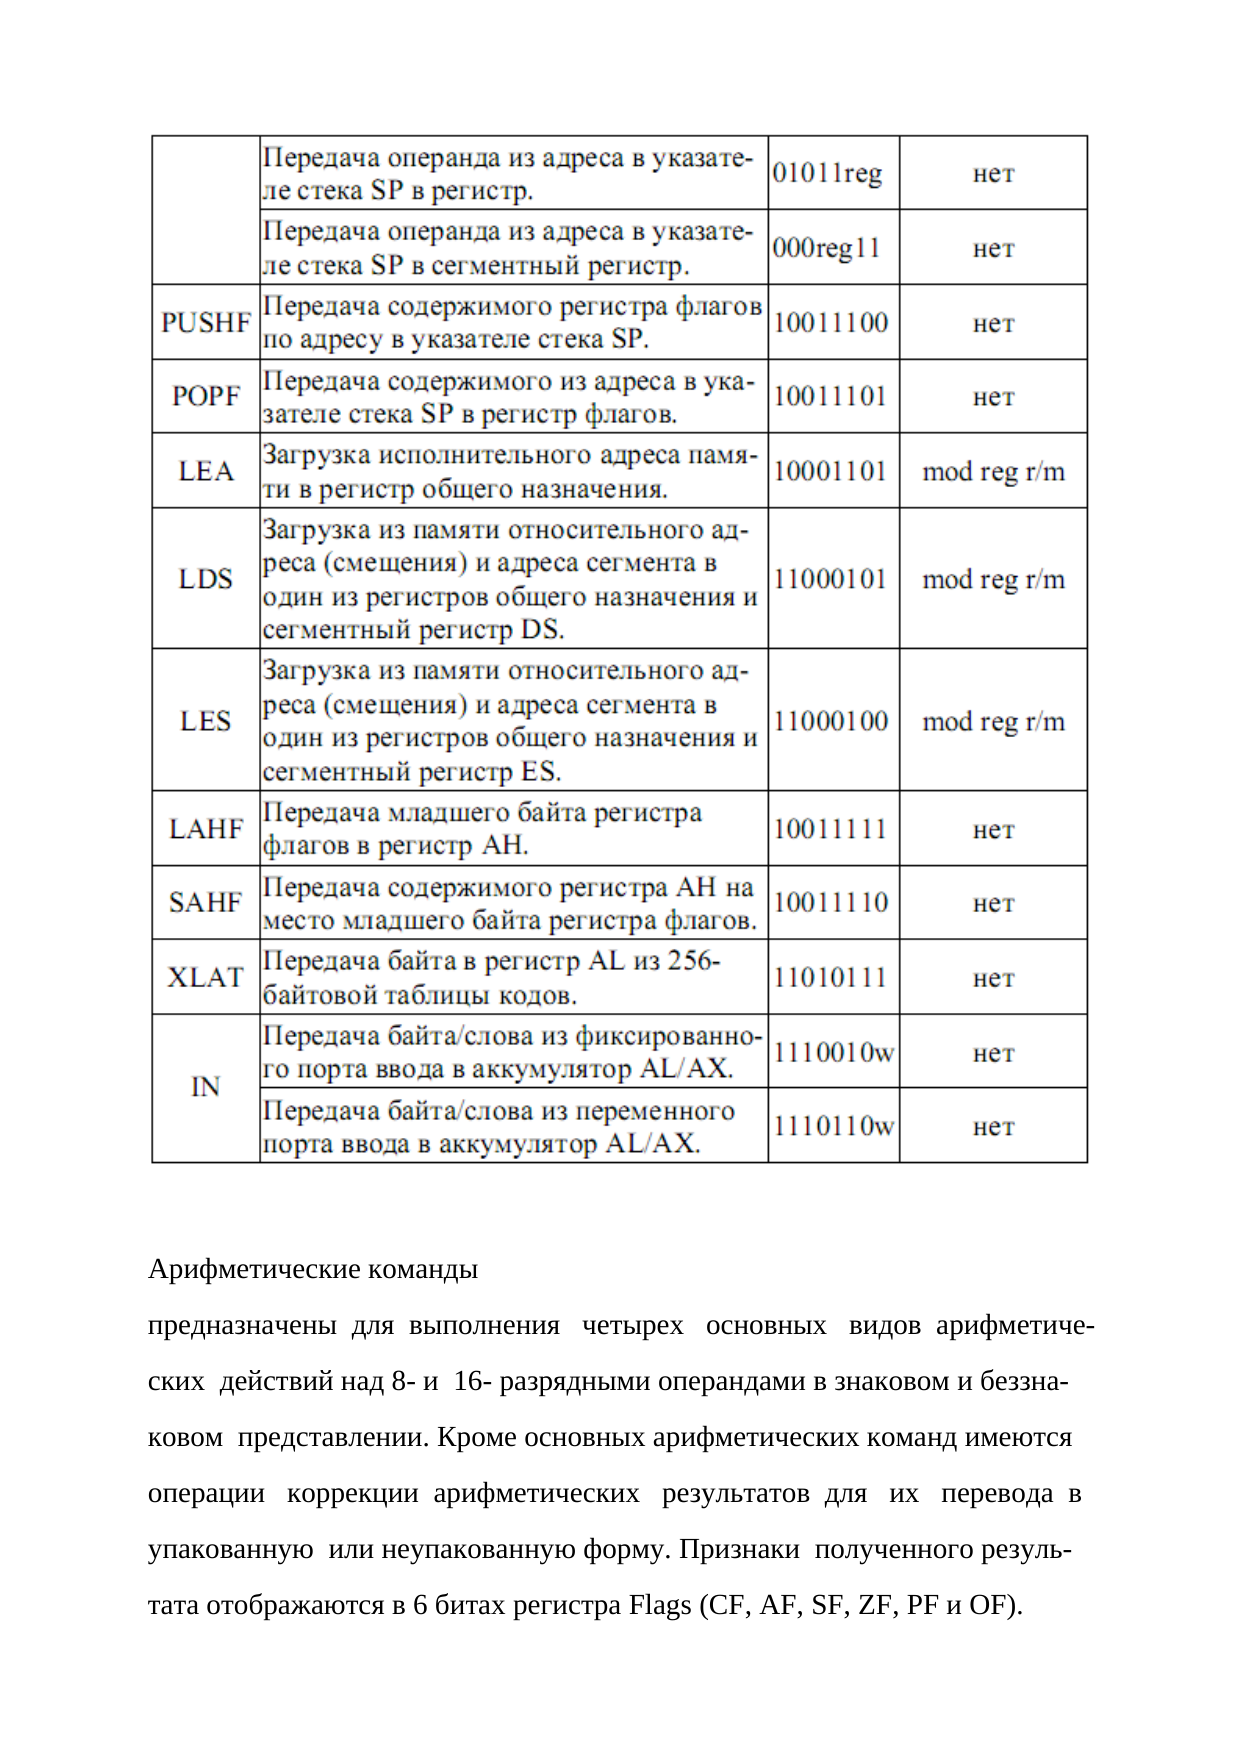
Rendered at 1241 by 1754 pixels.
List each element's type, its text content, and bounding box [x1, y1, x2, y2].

text предназначены для выполнения четырех основных видов арифметиче- [74, 1307, 1181, 1341]
text тата отображаются в 6 битах регистра Flags (CF, AF, SF, ZF, PF и OF). [74, 1587, 1181, 1621]
picture [147, 115, 1101, 1173]
text Арифметические команды [74, 1251, 1181, 1285]
text ковом представлении. Кроме основных арифметических команд имеются [74, 1419, 1181, 1453]
text упакованную или неупакованную форму. Признаки полученного резуль- [74, 1531, 1181, 1565]
text операции коррекции арифметических результатов для их перевода в [74, 1475, 1181, 1509]
text ских действий над 8- и 16- разрядными операндами в знаковом и беззна- [74, 1363, 1181, 1397]
